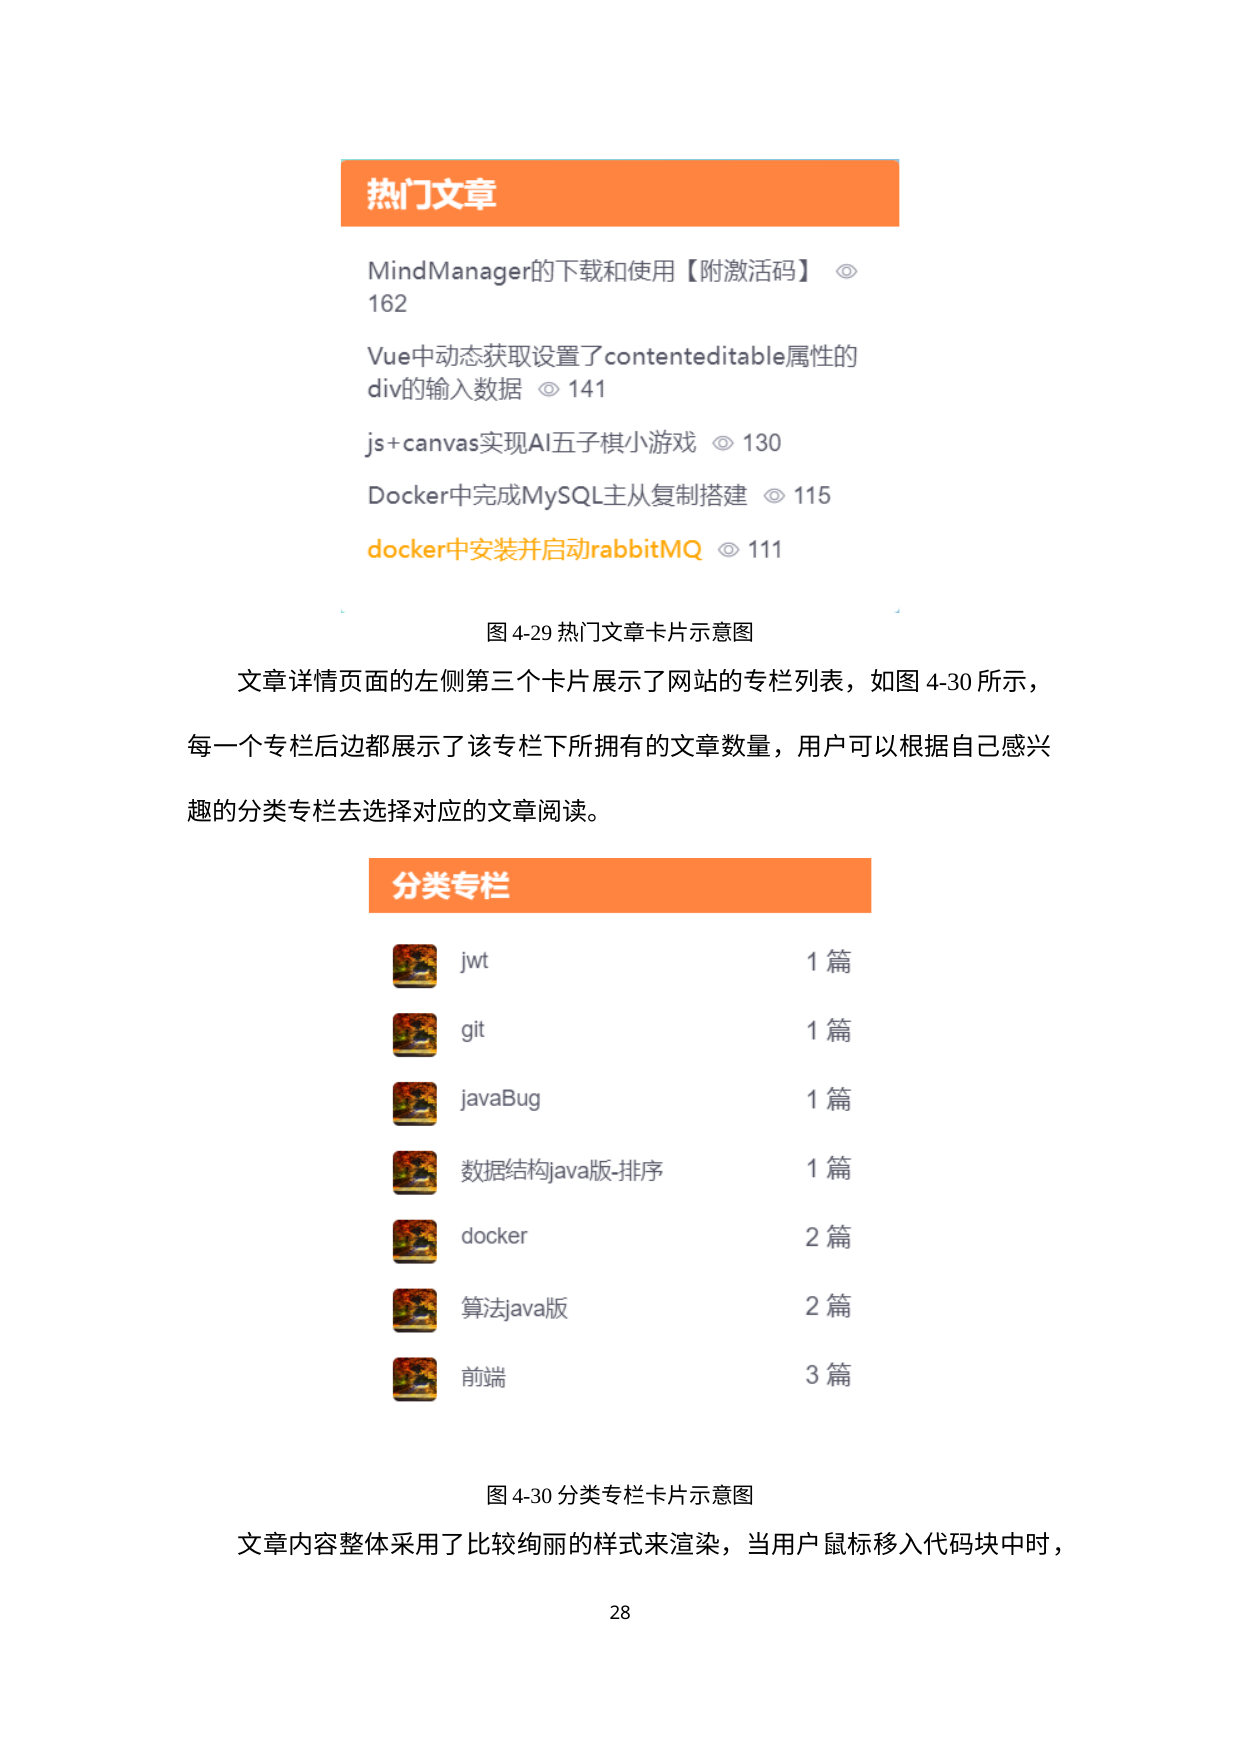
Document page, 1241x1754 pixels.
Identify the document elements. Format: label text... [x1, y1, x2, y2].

text 图4-30 分类专栏卡片示意图 [187, 1478, 1053, 1510]
text 文章详情页面的左侧第三个卡片展示了网站的专栏列表，如图4-30所示，每一个专栏后边都展示了该专栏下所拥有的文章数量，用户可以根据自己感兴趣的分类专栏去选择对应的文章阅读。 [187, 647, 1053, 842]
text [187, 1510, 1053, 1575]
picture [368, 858, 872, 1414]
picture [340, 159, 900, 613]
text 图4-29 热门文章卡片示意图 [187, 615, 1053, 647]
